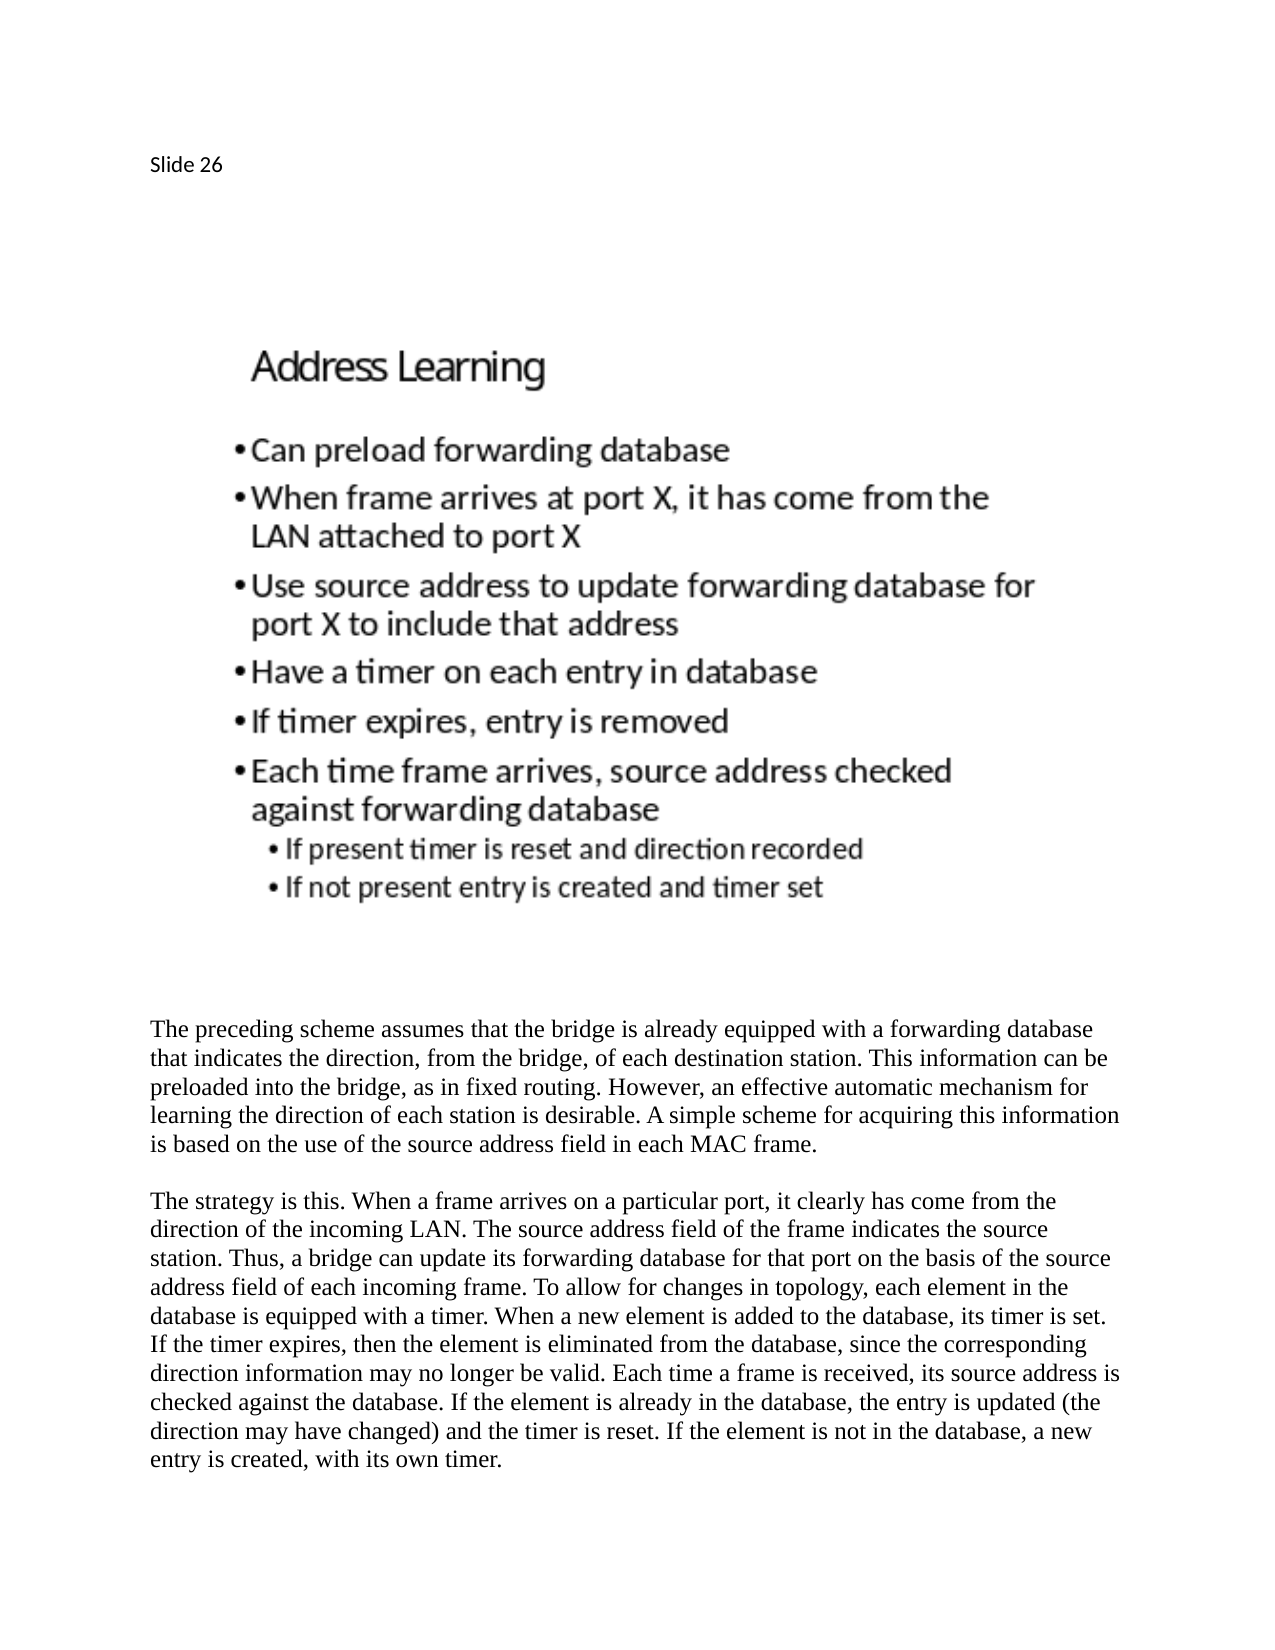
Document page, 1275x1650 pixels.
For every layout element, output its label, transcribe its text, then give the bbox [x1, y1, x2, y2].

text The strategy is this. When a frame arrives on a particular port, it clearly has come from the direction of the incoming LAN. The source address field of the frame indicates the source station. Thus, a bridge can update its forwarding database for that port on the basis of the source address field of each incoming frame. To allow for changes in topology, each element in the database is equipped with a timer. When a new element is added to the database, its timer is set. If the timer expires, then the element is eliminated from the database, since the corresponding direction information may no longer be valid. Each time a frame is received, its source address is checked against the database. If the element is already in the database, the entry is updated (the direction may have changed) and the timer is reset. If the element is not in the database, a new entry is created, with its own timer. [150, 1186, 1125, 1473]
text The preceding scheme assumes that the bridge is already equipped with a forwarding database that indicates the direction, from the bridge, of each destination station. This information can be preloaded into the bridge, as in fixed routing. However, an effective automatic mechanism for learning the direction of each station is desirable. A simple scheme for acquiring this information is based on the use of the source address field in each MAC frame. [150, 1014, 1125, 1158]
text Slide 26 [150, 150, 1125, 178]
